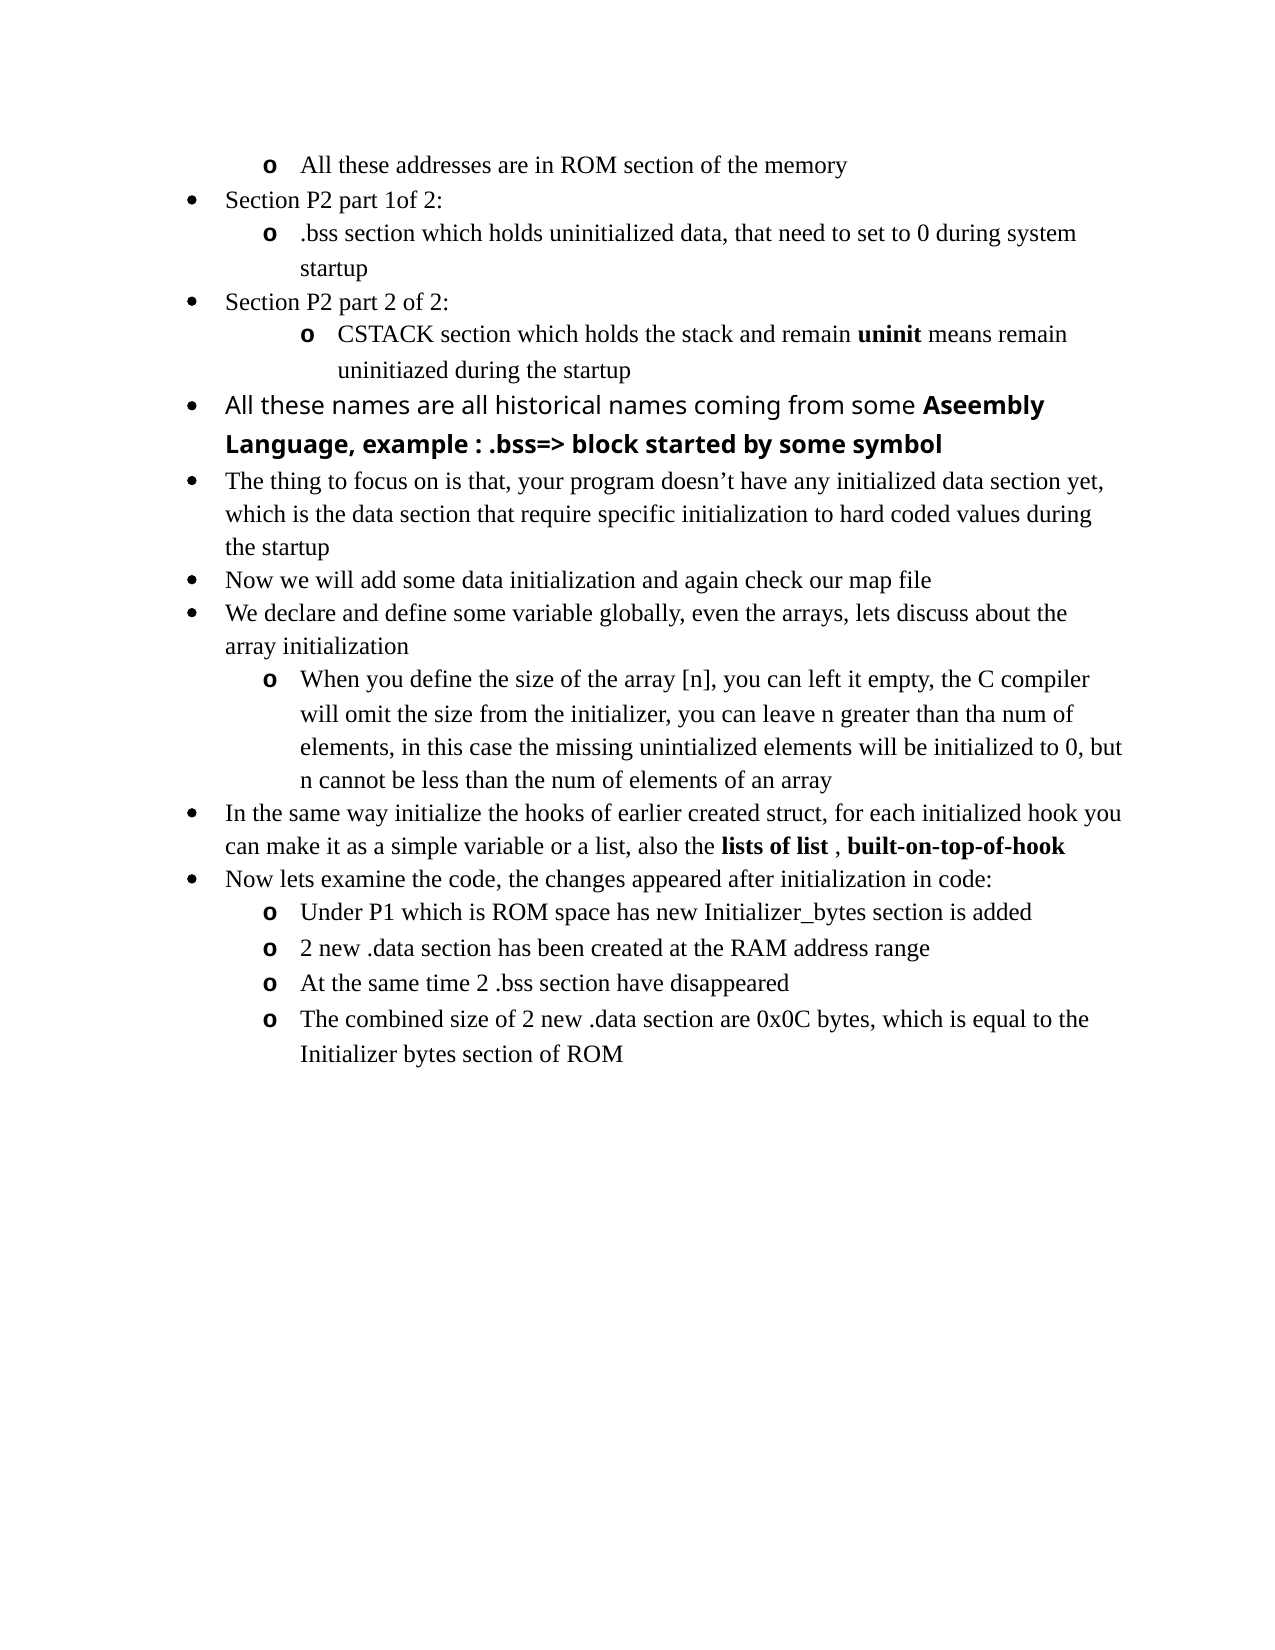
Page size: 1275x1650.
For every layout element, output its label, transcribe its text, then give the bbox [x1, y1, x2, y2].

list .bss section which holds uninitialized data, that need to set to 0 during system startup [262, 218, 1125, 282]
list The combined size of 2 new .data section are 0x0C bytes, which is equal to the Initializer bytes section of ROM [262, 1004, 1125, 1067]
list In the same way initialize the hooks of earlier created struct, for each initialized hook you can make it as a simple variable or a list, also the lists of list , built-on-top-of-hook [187, 798, 1125, 860]
list CSTACK section which holds the stack and remain uninit means remain uninitiazed during the startup [300, 319, 1125, 383]
list All these addresses are in ROM section of the memory [262, 150, 1125, 181]
list Now lets examine the code, the changes appeared after initialization in code: [187, 864, 1125, 893]
list Under P1 which is ROM space has new Initializer_bytes section is added [262, 897, 1125, 928]
list 2 new .data section has been created at the RAM address range [262, 933, 1125, 964]
list The thing to focus on is that, your program doesn’t have any initialized data section yet, which is the data section that require specific initialization to hard coded values during the startup [187, 466, 1125, 561]
list We declare and define some variable globally, even the arrays, lets discuss about the array initialization [187, 598, 1125, 660]
list Section P2 part 1of 2: [187, 185, 1125, 214]
list When you define the size of the array [n], you can left it empty, the C compiler will omit the size from the initializer, you can leave n greater than tha num of elements, in this case the missing unintialized elements will be initialized to 0, but n cannot be less than the num of elements of an array [262, 664, 1125, 794]
list Section P2 part 2 of 2: [187, 287, 1125, 315]
list At the same time 2 .bss section have disappeared [262, 968, 1125, 999]
list All these names are all historical names coming from some Aseembly Language, example : .bss=> block started by some symbol [187, 388, 1125, 461]
list Now we will add some data initialization and again check our map file [187, 565, 1125, 594]
